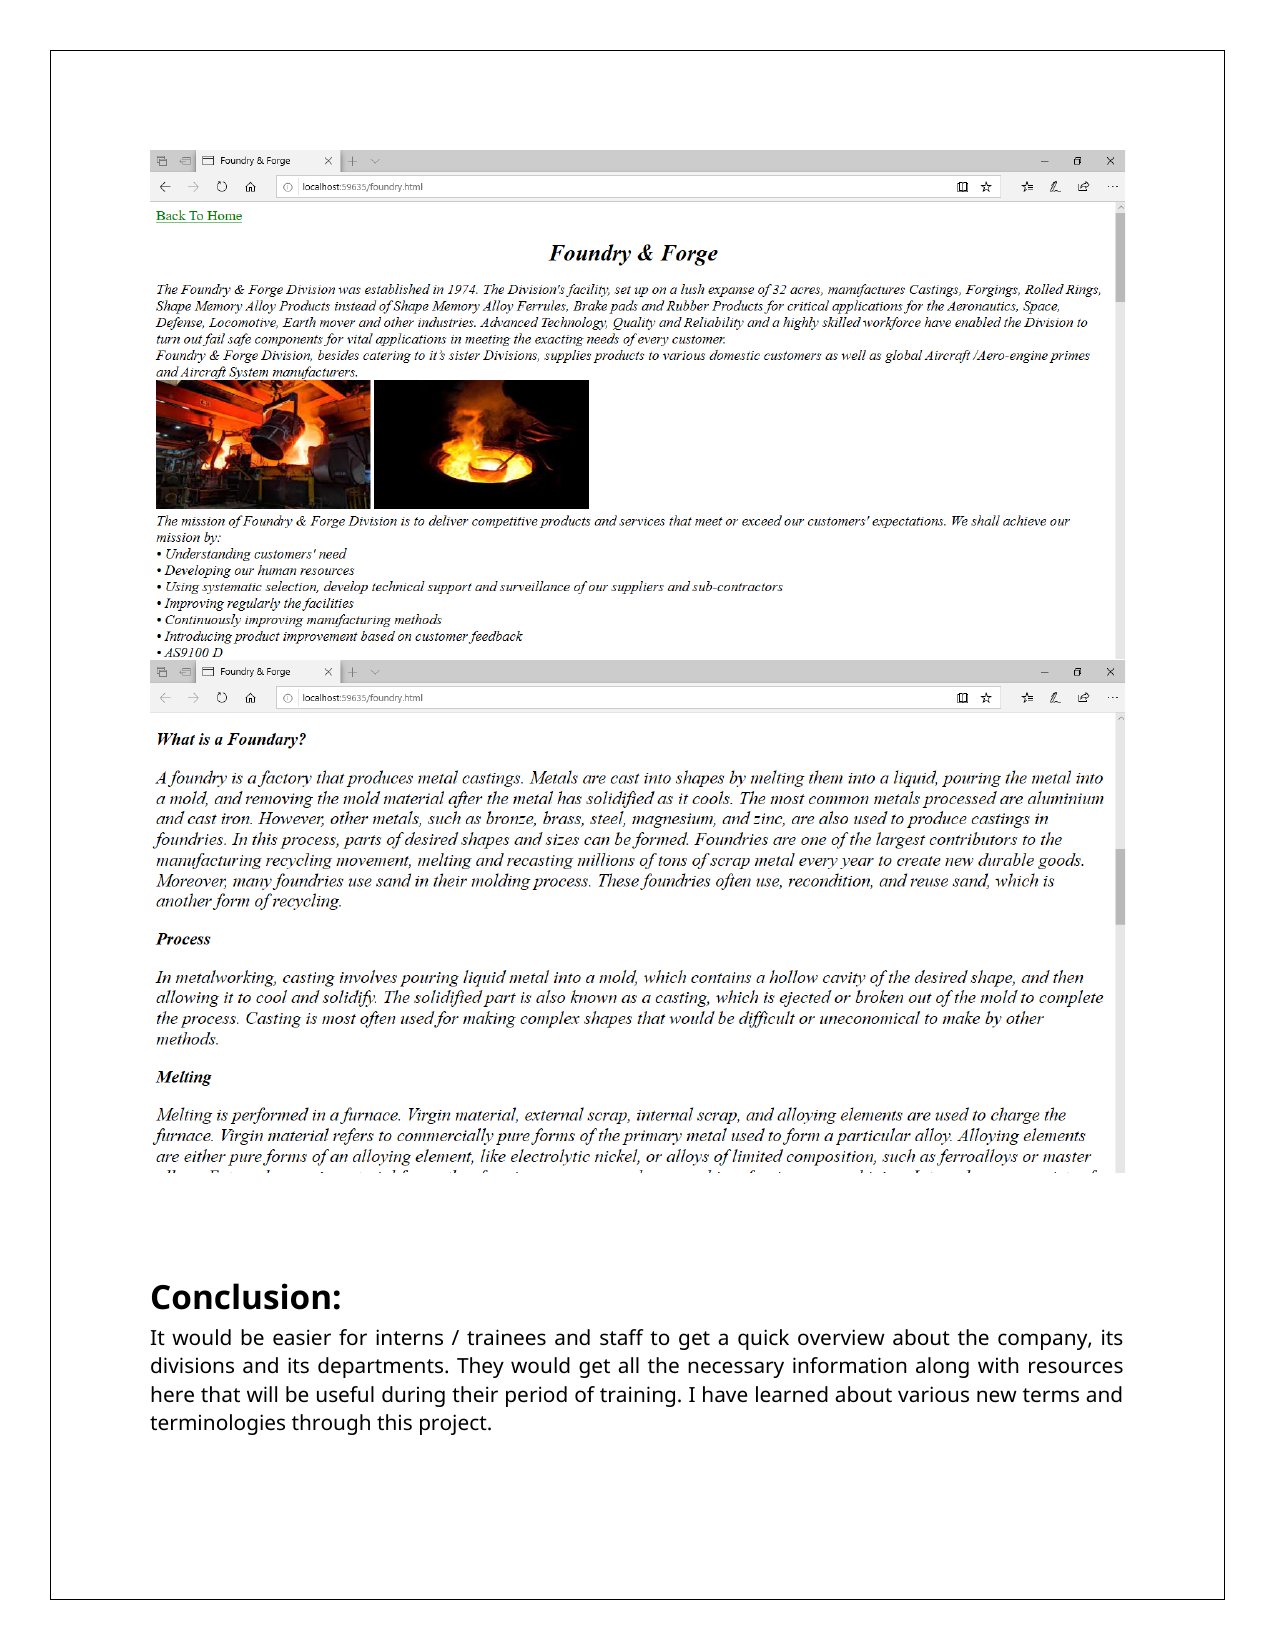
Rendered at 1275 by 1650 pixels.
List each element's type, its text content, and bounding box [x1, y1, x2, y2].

text It would be easier for interns / trainees and staff to get a quick overview about the company, its divisions and its departments. They would get all the necessary information along with resources here that will be useful during their period of training. I have learned about various new terms and terminologies through this project. [150, 1323, 1125, 1437]
picture [150, 150, 1125, 659]
subtitle Conclusion: [150, 1274, 1125, 1319]
picture [150, 660, 1125, 1173]
